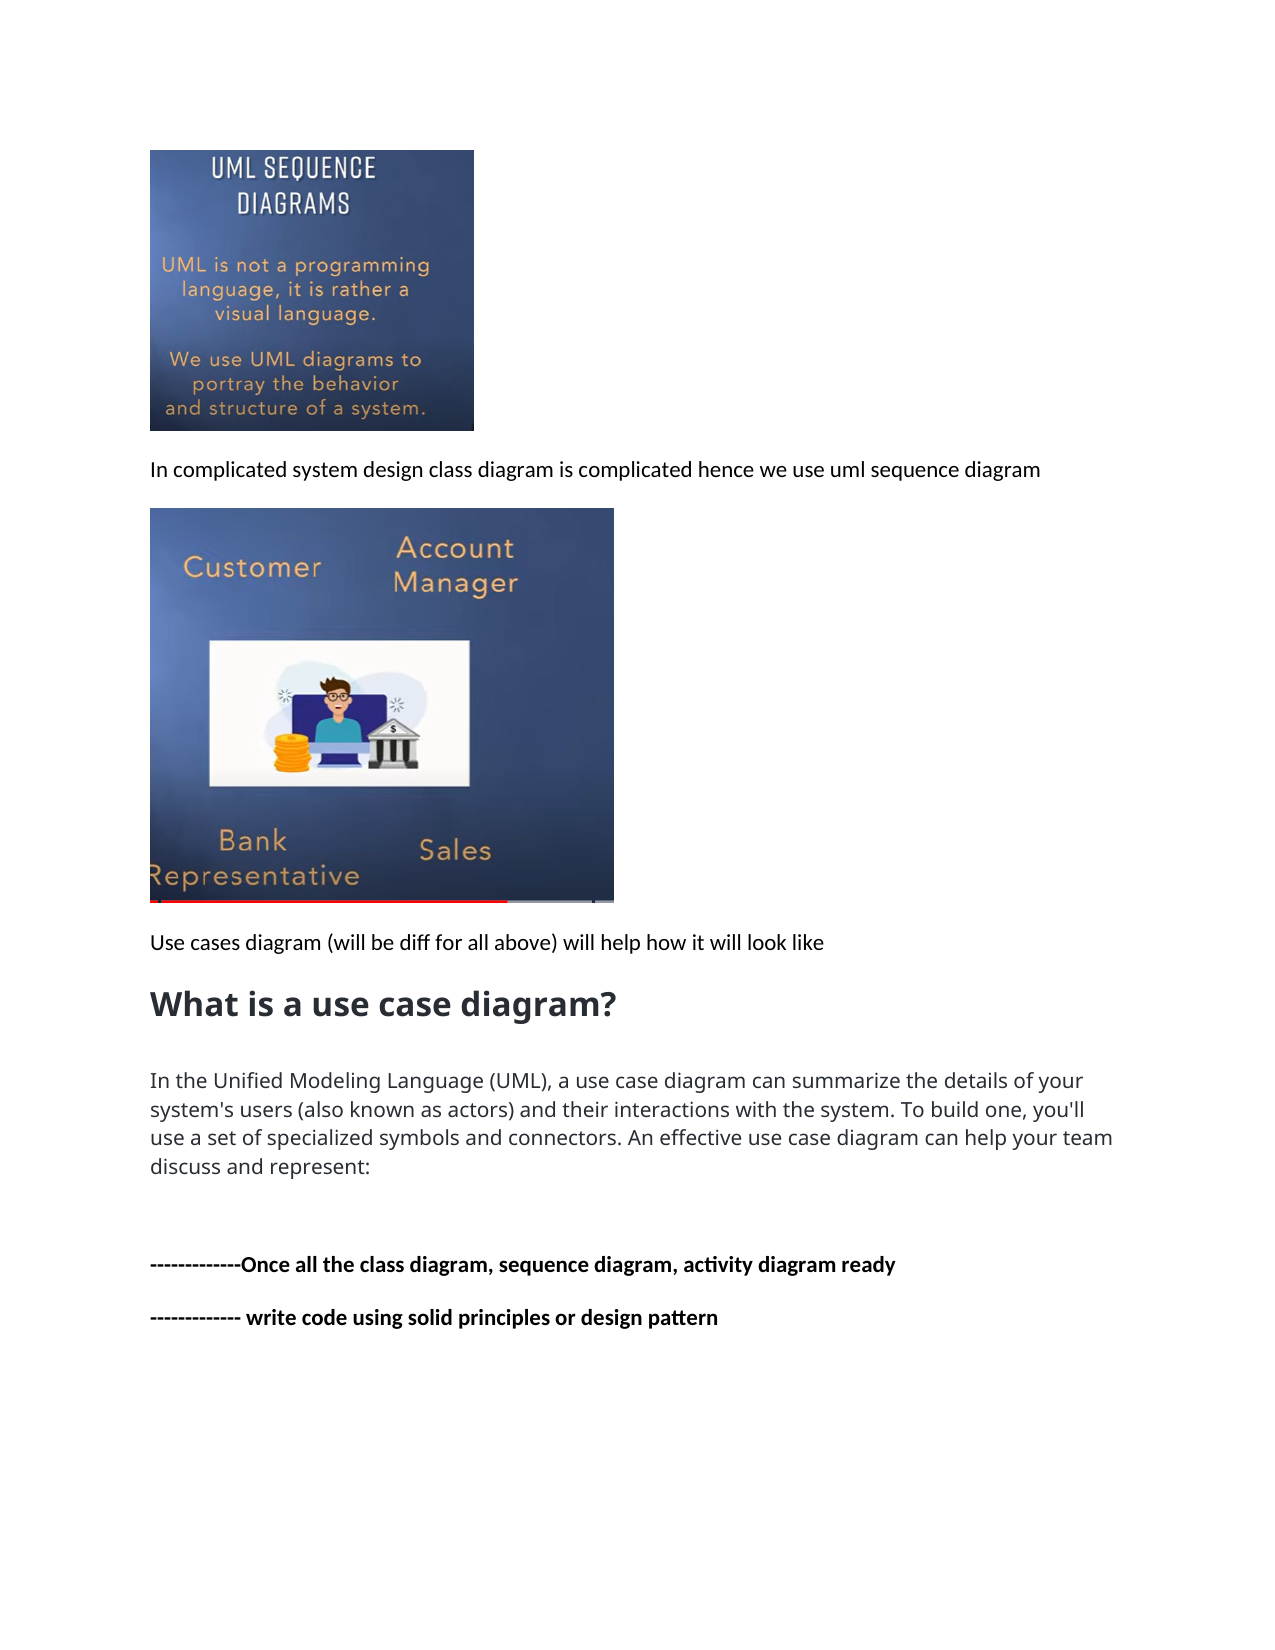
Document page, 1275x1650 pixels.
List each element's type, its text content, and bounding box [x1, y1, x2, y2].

text In complicated system design class diagram is complicated hence we use uml sequence diagram [150, 455, 1125, 483]
text In the Unified Modeling Language (UML), a use case diagram can summarize the details of your system's users (also known as actors) and their interactions with the system. To build one, you'll use a set of specialized symbols and connectors. An effective use case diagram can help your team discuss and represent: [150, 1067, 1125, 1180]
text Use cases diagram (will be diff for all above) will help how it will look like [150, 928, 1125, 956]
subtitle What is a use case diagram? [150, 981, 1125, 1026]
picture [150, 508, 614, 903]
text -------------Once all the class diagram, sequence diagram, activity diagram ready [150, 1250, 1125, 1278]
text ------------- write code using solid principles or design pattern [150, 1303, 1125, 1331]
picture [150, 150, 474, 431]
